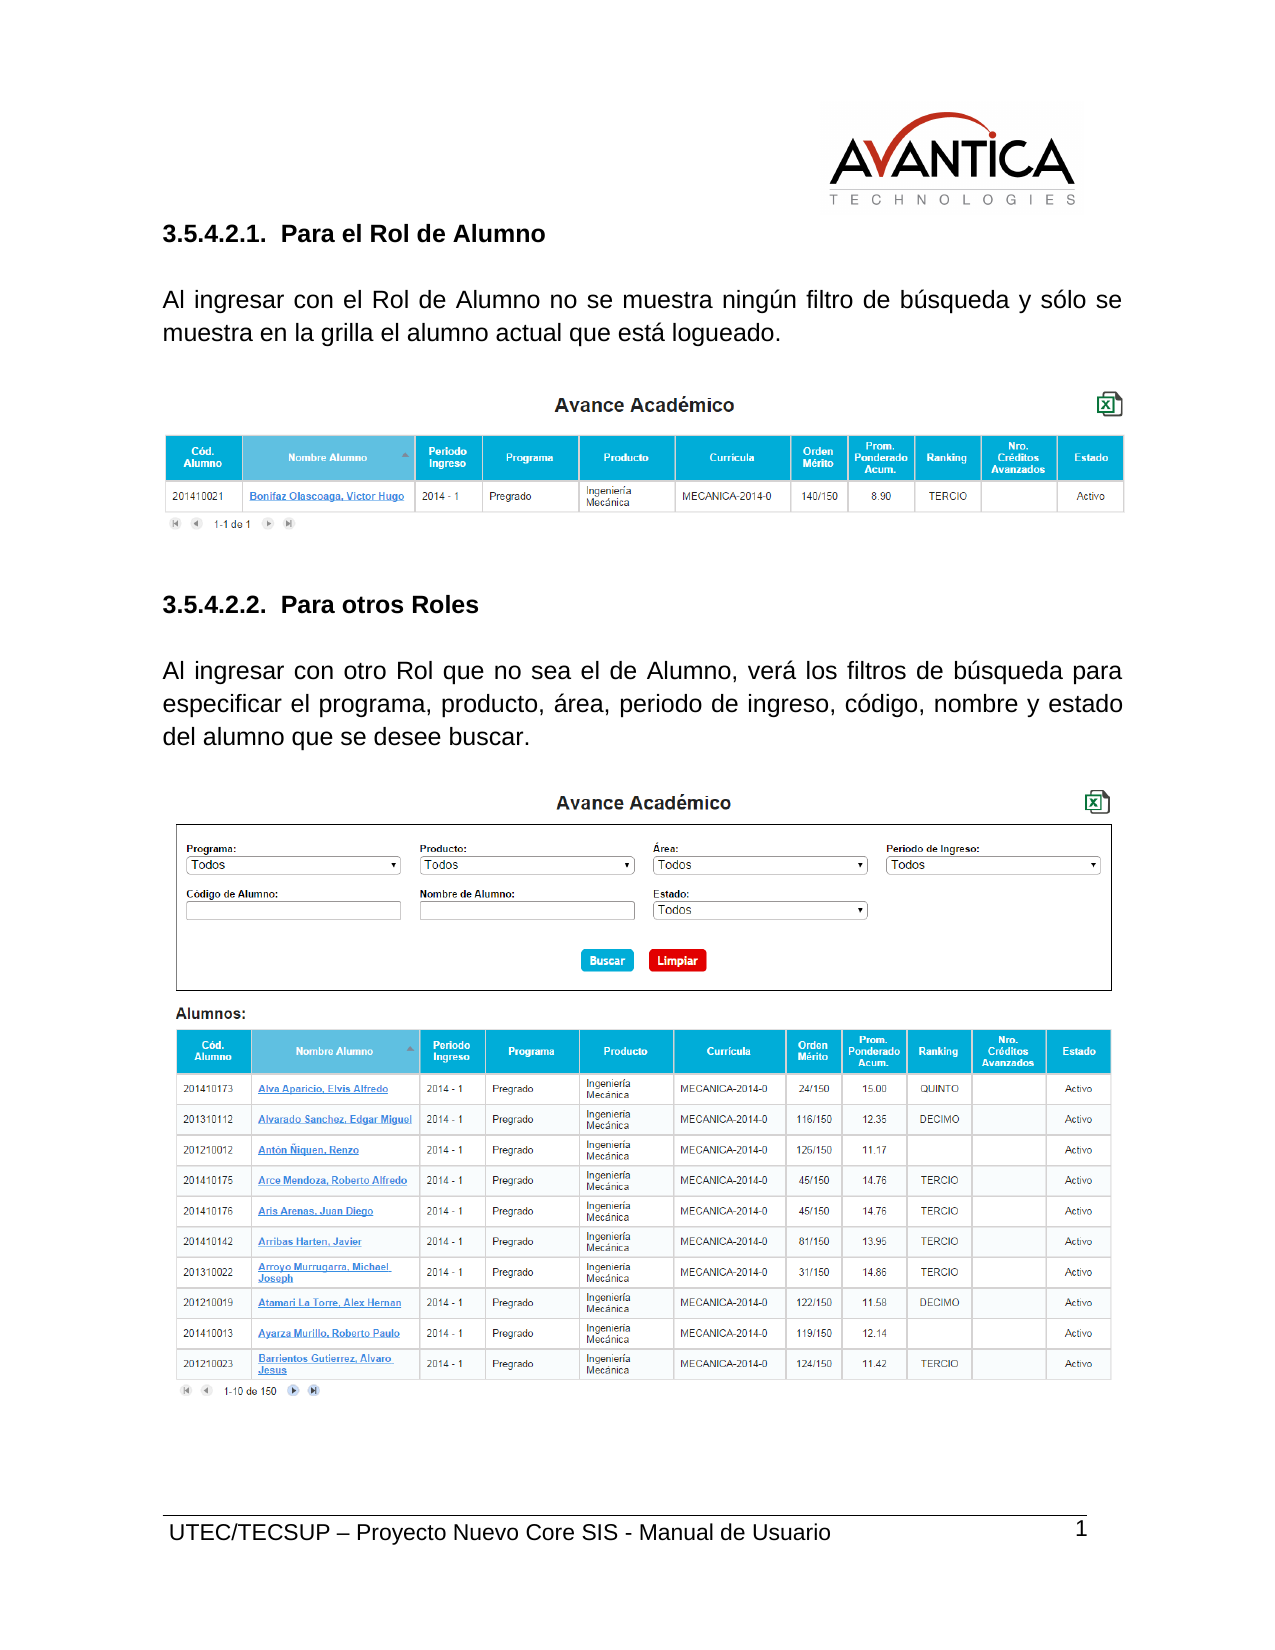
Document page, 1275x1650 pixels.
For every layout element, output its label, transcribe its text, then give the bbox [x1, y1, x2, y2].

text Al ingresar con otro Rol que no sea el de Alumno, verá los filtros de búsqueda para especificar el programa, producto, área, periodo de ingreso, código, nombre y estado del alumno que se desee buscar. [162, 656, 1125, 751]
subtitle Para el Rol de Alumno [162, 219, 1125, 248]
picture [820, 101, 1084, 215]
picture [170, 788, 1118, 1396]
picture [162, 384, 1125, 533]
text Al ingresar con el Rol de Alumno no se muestra ningún filtro de búsqueda y sólo se muestra en la grilla el alumno actual que está logueado. [162, 285, 1125, 347]
subtitle Para otros Roles [162, 590, 1125, 619]
